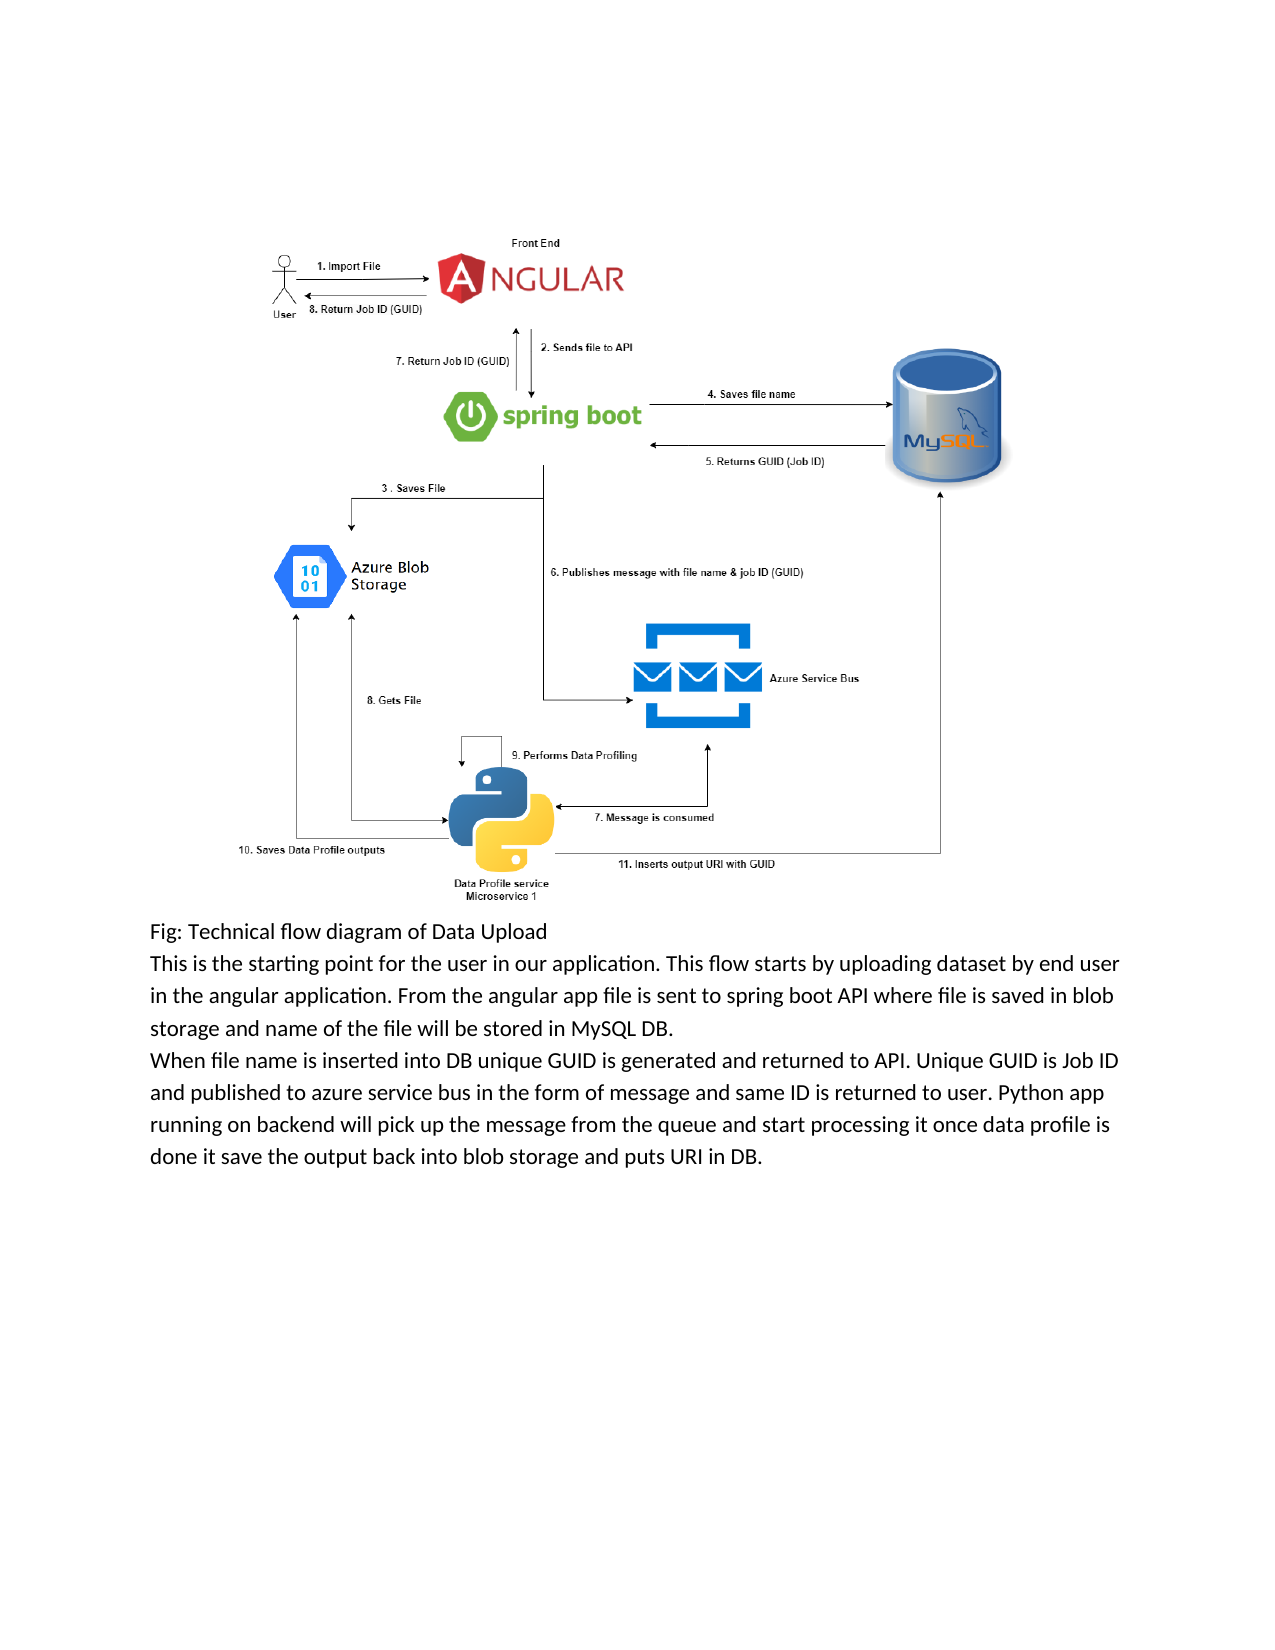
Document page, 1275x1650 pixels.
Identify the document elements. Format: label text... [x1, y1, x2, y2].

picture [150, 150, 1091, 914]
text This is the starting point for the user in our application. This flow starts by uploading dataset by end user in the angular application. From the angular app file is sent to spring boot API where file is saved in blob storage and name of the file will be stored in MySQL DB. [150, 949, 1125, 1042]
text When file name is inserted into DB unique GUID is generated and returned to API. Unique GUID is Job ID and published to azure service bus in the form of message and same ID is returned to user. Python app running on backend will pick up the message from the queue and start processing it once data profile is done it save the output back into blob storage and puts URI in DB. [150, 1046, 1125, 1171]
text Fig: Technical flow diagram of Data Upload [150, 917, 1125, 945]
